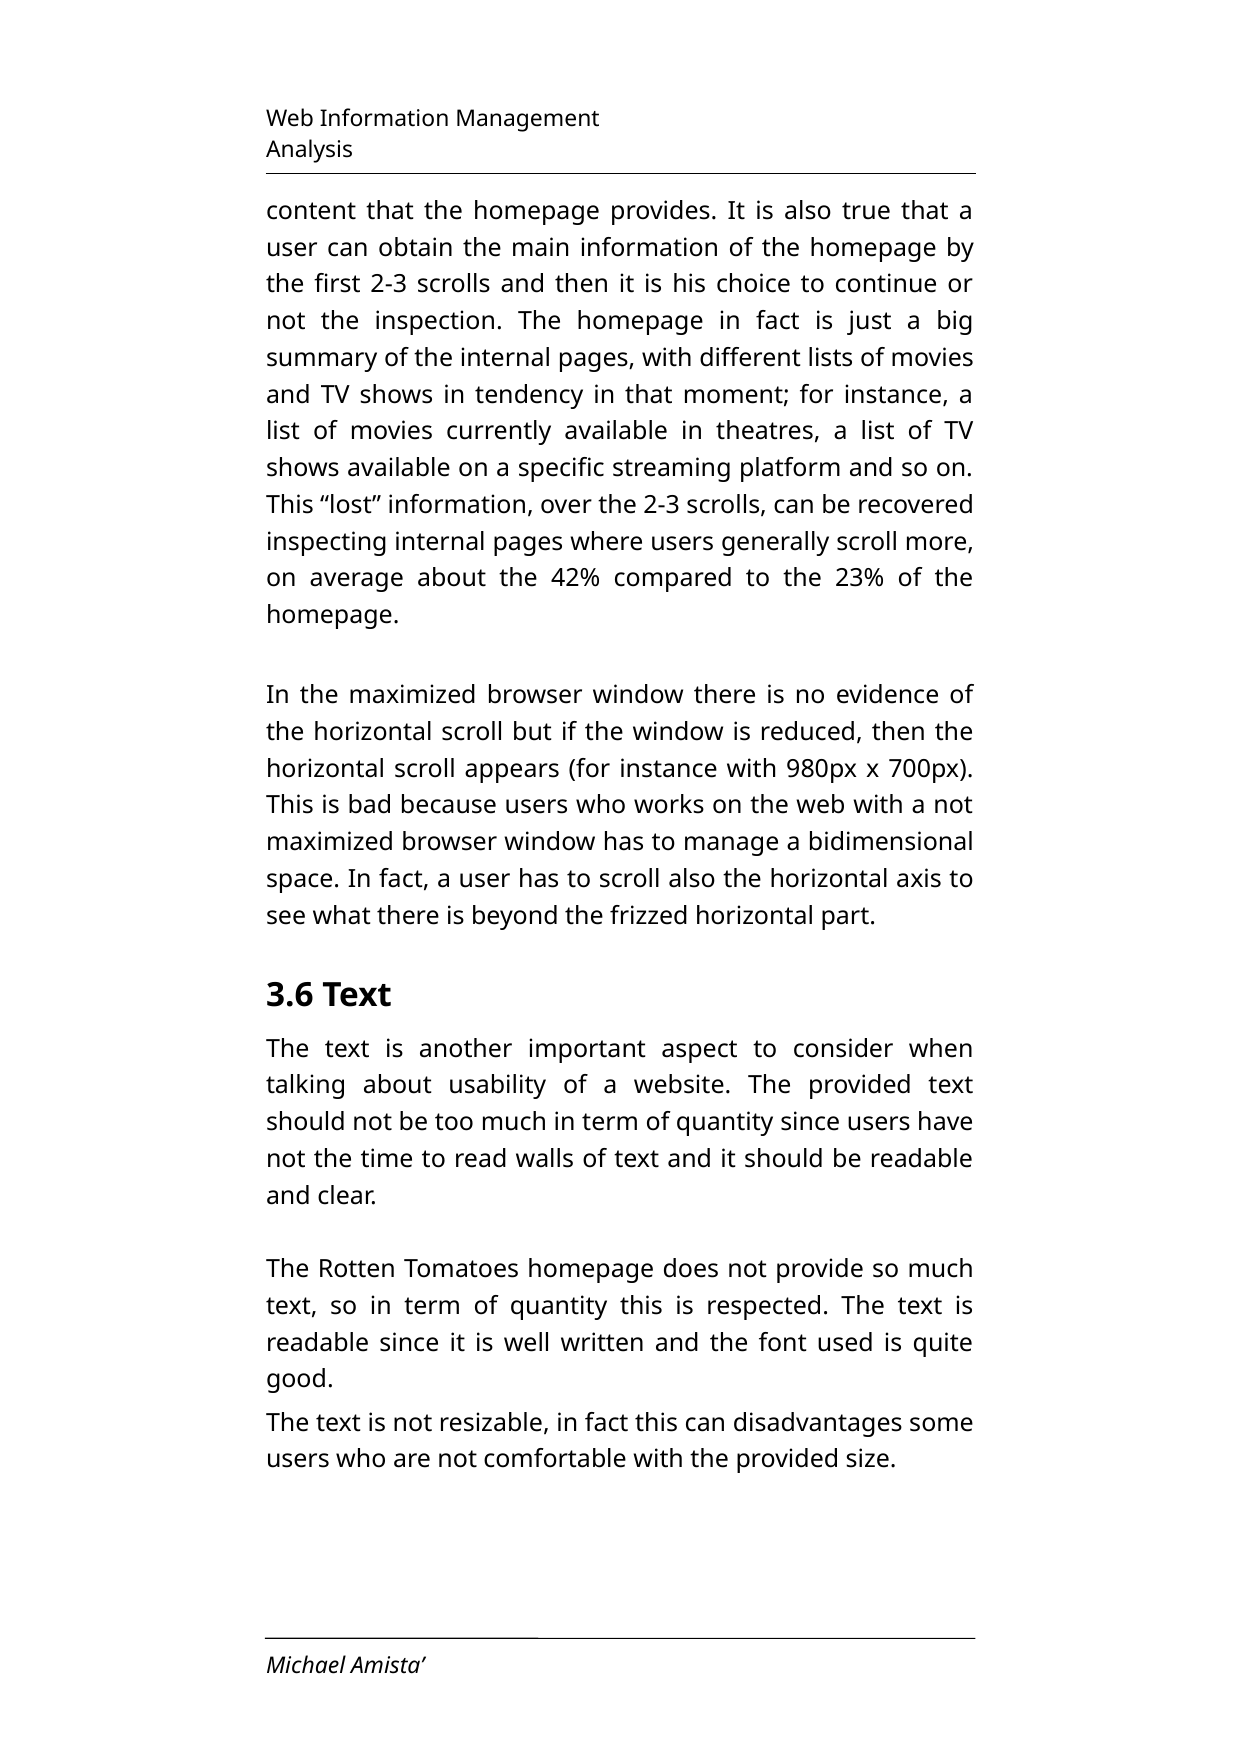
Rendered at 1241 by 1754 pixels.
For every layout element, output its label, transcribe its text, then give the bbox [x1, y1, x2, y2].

text The text is not resizable, in fact this can disadvantages some users who are not comfortable with the provided size. [266, 1404, 974, 1475]
text The text is another important aspect to consider when talking about usability of a website. The provided text should not be too much in term of quantity since users have not the time to read walls of text and it should be readable and clear. [266, 1030, 974, 1211]
subtitle 3.6 Text [266, 971, 974, 1016]
text In the maximized browser window there is no evidence of the horizontal scroll but if the window is reduced, then the horizontal scroll appears (for instance with 980px x 700px). This is bad because users who works on the web with a not maximized browser window has to manage a bidimensional space. In fact, a user has to scroll also the horizontal axis to see what there is beyond the frizzed horizontal part. [266, 677, 974, 931]
text The Rotten Tomatoes homepage does not provide so much text, so in term of quantity this is respected. The text is readable since it is well written and the font used is quite good. [266, 1251, 974, 1395]
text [266, 192, 974, 631]
